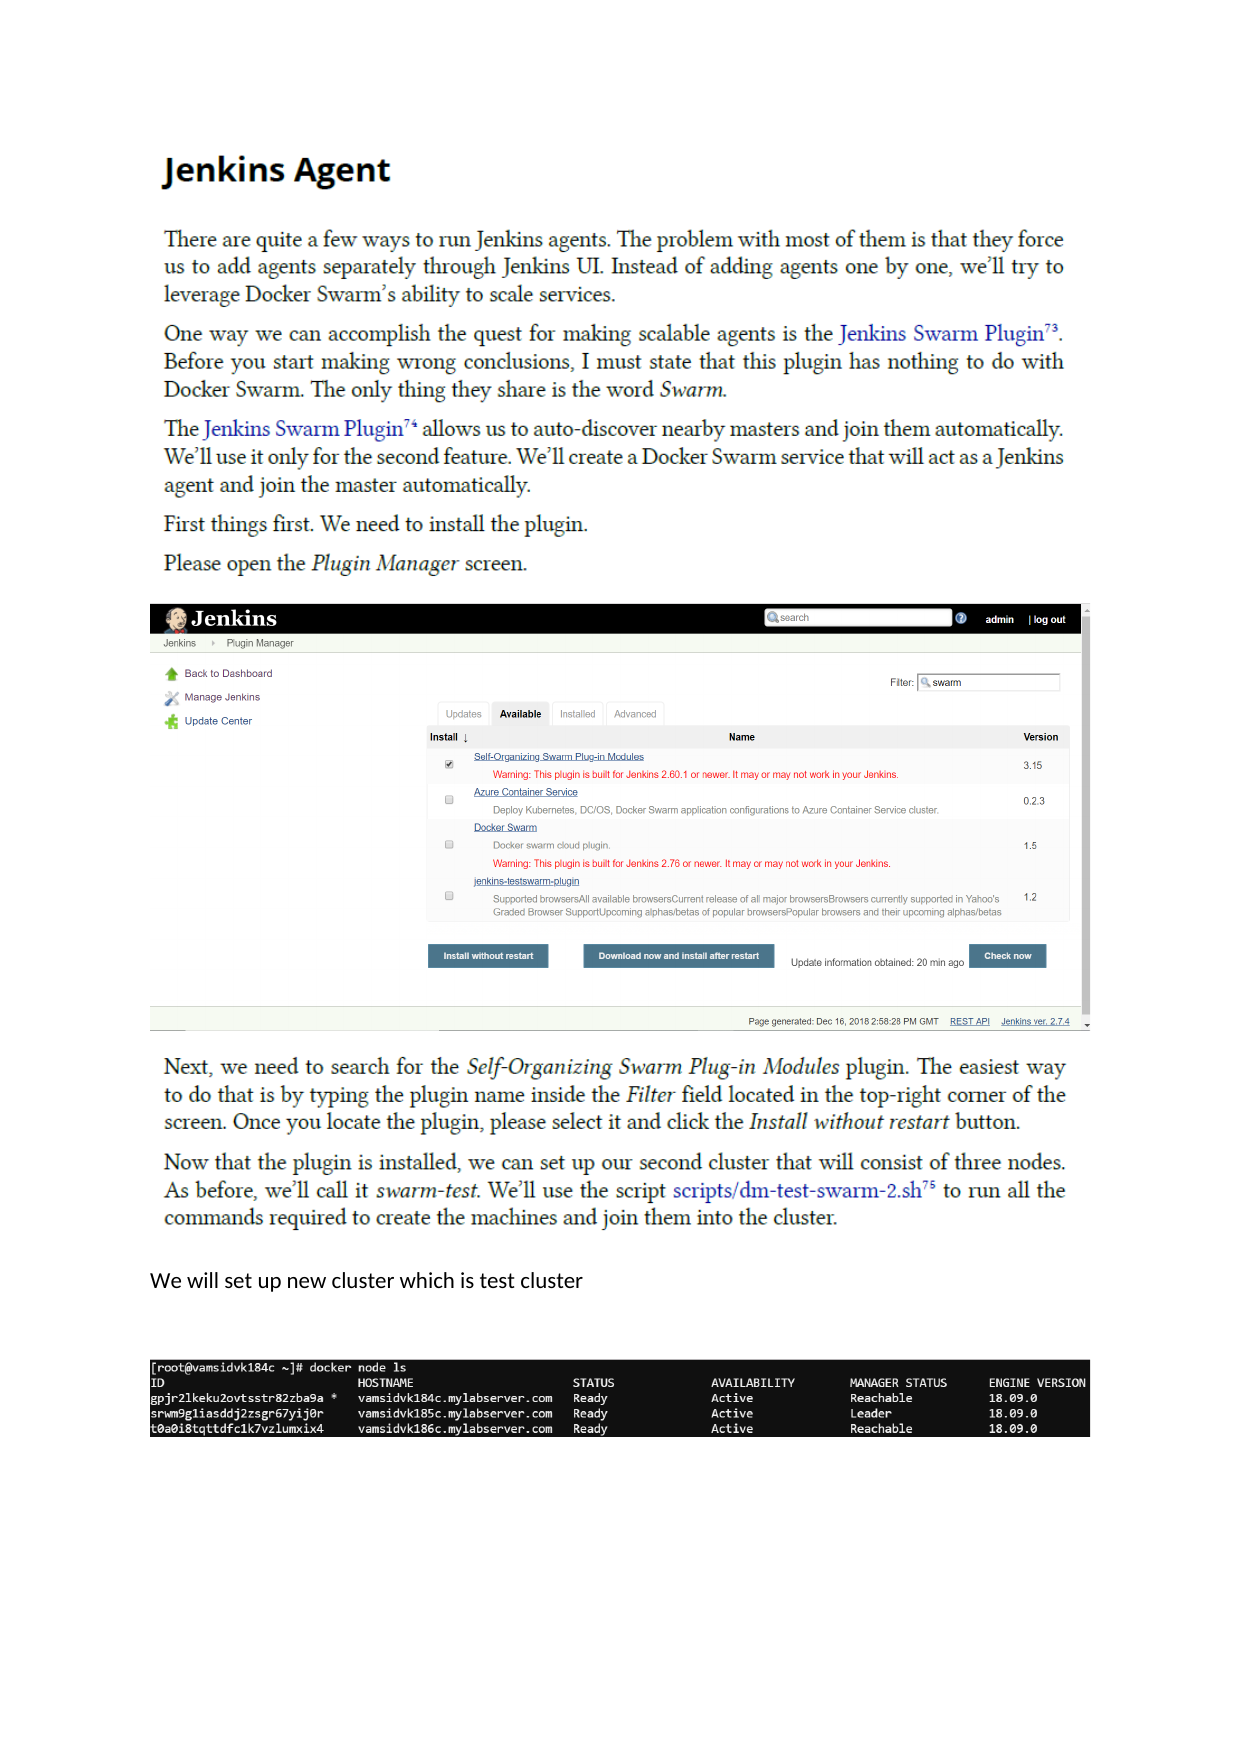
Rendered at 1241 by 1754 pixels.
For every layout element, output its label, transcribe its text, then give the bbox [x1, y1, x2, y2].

picture [150, 1048, 1091, 1247]
text We will set up new cluster which is test cluster [150, 1266, 1090, 1294]
picture [150, 603, 1091, 1031]
picture [150, 150, 1091, 585]
picture [150, 1359, 1091, 1437]
